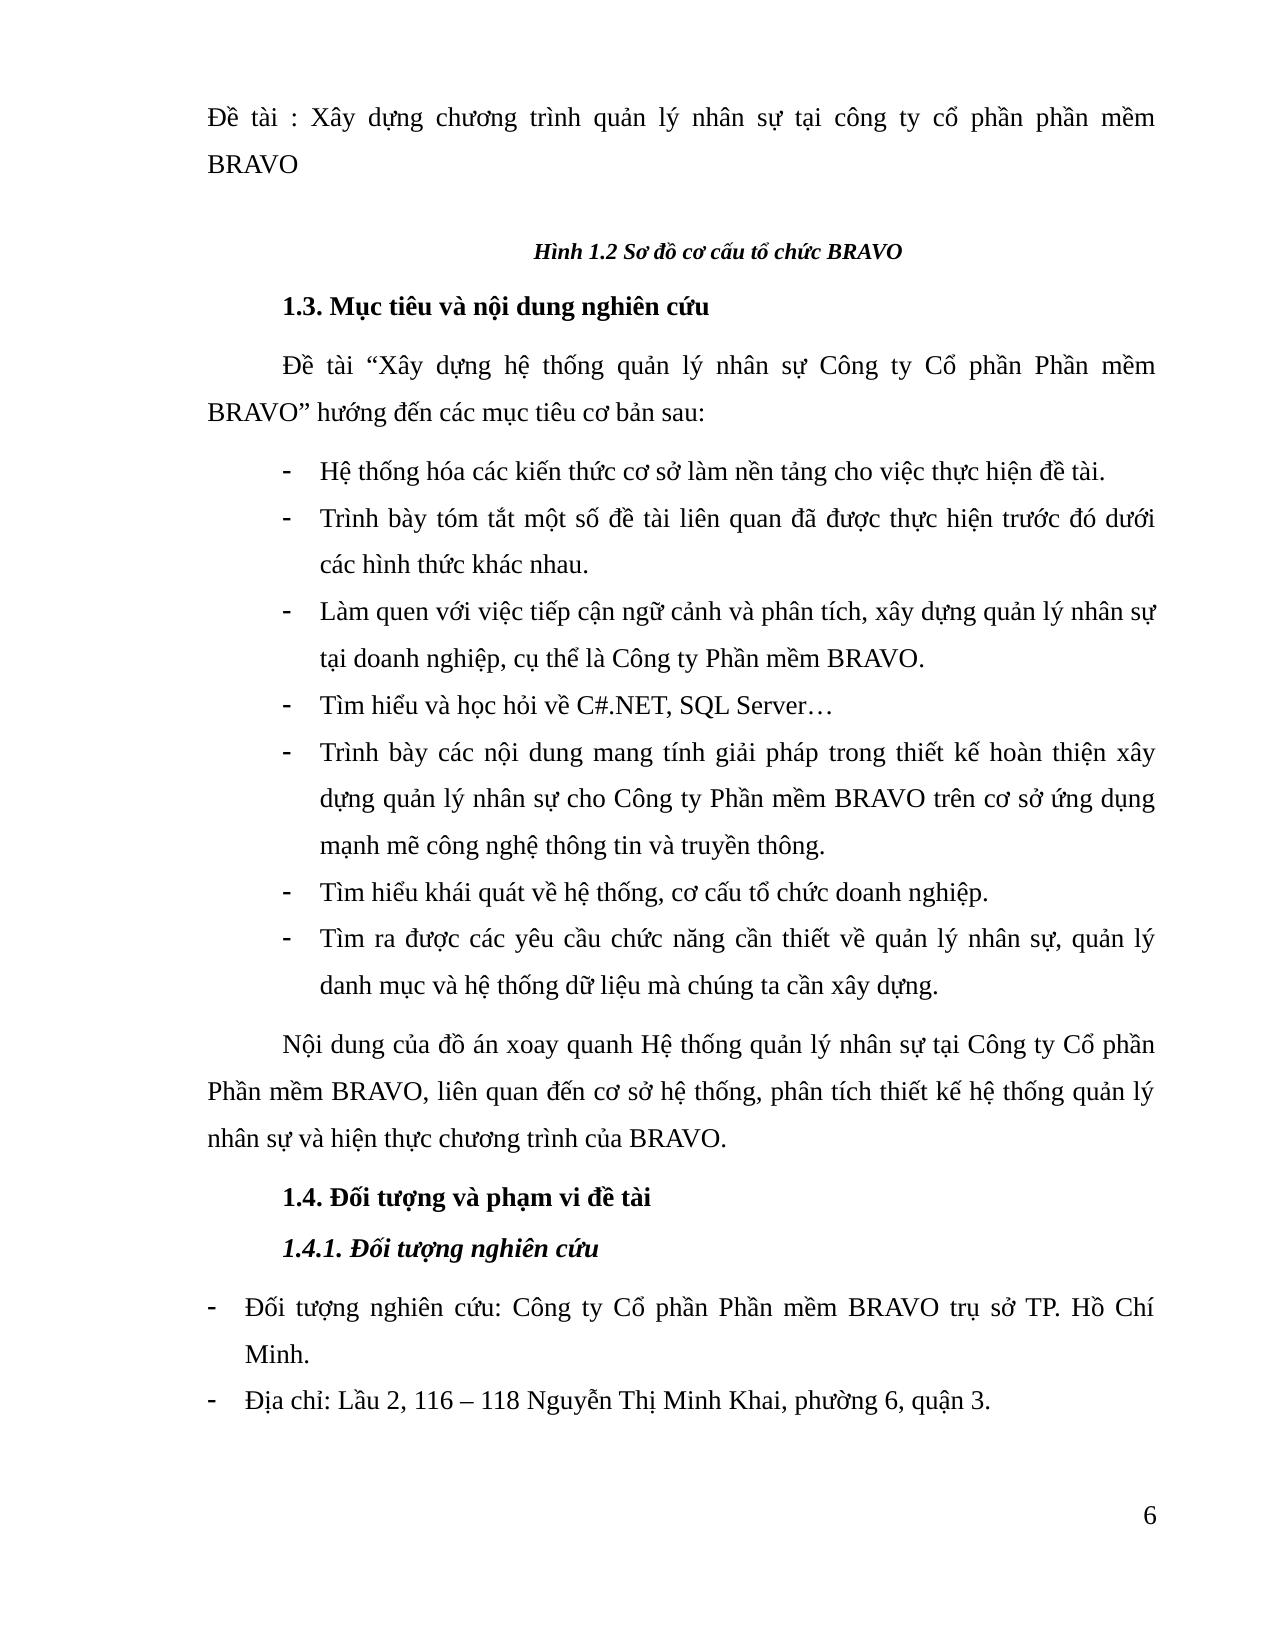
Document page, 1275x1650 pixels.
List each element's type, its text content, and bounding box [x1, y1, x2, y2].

list Hệ thống hóa các kiến thức cơ sở làm nền tảng cho việc thực hiện đề tài. [282, 455, 1156, 486]
text Hình 1.2 Sơ đồ cơ cấu tổ chức BRAVO [207, 238, 1156, 264]
text Đề tài “Xây dựng hệ thống quản lý nhân sự Công ty Cổ phần Phần mềm BRAVO” hướng đến các mục tiêu cơ bản sau: [207, 349, 1156, 427]
text Nội dung của đồ án xoay quanh Hệ thống quản lý nhân sự tại Công ty Cổ phần Phần mềm BRAVO, liên quan đến cơ sở hệ thống, phân tích thiết kế hệ thống quản lý nhân sự và hiện thực chương trình của BRAVO. [207, 1028, 1156, 1153]
list Đối tượng nghiên cứu: Công ty Cổ phần Phần mềm BRAVO trụ sở TP. Hồ Chí Minh. [207, 1291, 1156, 1369]
list Làm quen với việc tiếp cận ngữ cảnh và phân tích, xây dựng quản lý nhân sự tại doanh nghiệp, cụ thể là Công ty Phần mềm BRAVO. [282, 595, 1156, 673]
list Trình bày các nội dung mang tính giải pháp trong thiết kế hoàn thiện xây dựng quản lý nhân sự cho Công ty Phần mềm BRAVO trên cơ sở ứng dụng mạnh mẽ công nghệ thông tin và truyền thông. [282, 736, 1156, 860]
list Trình bày tóm tắt một số đề tài liên quan đã được thực hiện trước đó dưới các hình thức khác nhau. [282, 502, 1156, 580]
subtitle 1.4. Đối tượng và phạm vi đề tài [207, 1181, 1156, 1212]
subtitle 1.3. Mục tiêu và nội dung nghiên cứu [207, 290, 1156, 321]
list Tìm hiểu và học hỏi về C#.NET, SQL Server… [282, 689, 1156, 720]
list Địa chỉ: Lầu 2, 116 – 118 Nguyễn Thị Minh Khai, phường 6, quận 3. [207, 1384, 1156, 1416]
list Tìm ra được các yêu cầu chức năng cần thiết về quản lý nhân sự, quản lý danh mục và hệ thống dữ liệu mà chúng ta cần xây dựng. [282, 923, 1156, 1001]
subtitle 1.4.1. Đối tượng nghiên cứu [207, 1232, 1156, 1263]
list Tìm hiểu khái quát về hệ thống, cơ cấu tổ chức doanh nghiệp. [282, 876, 1156, 907]
